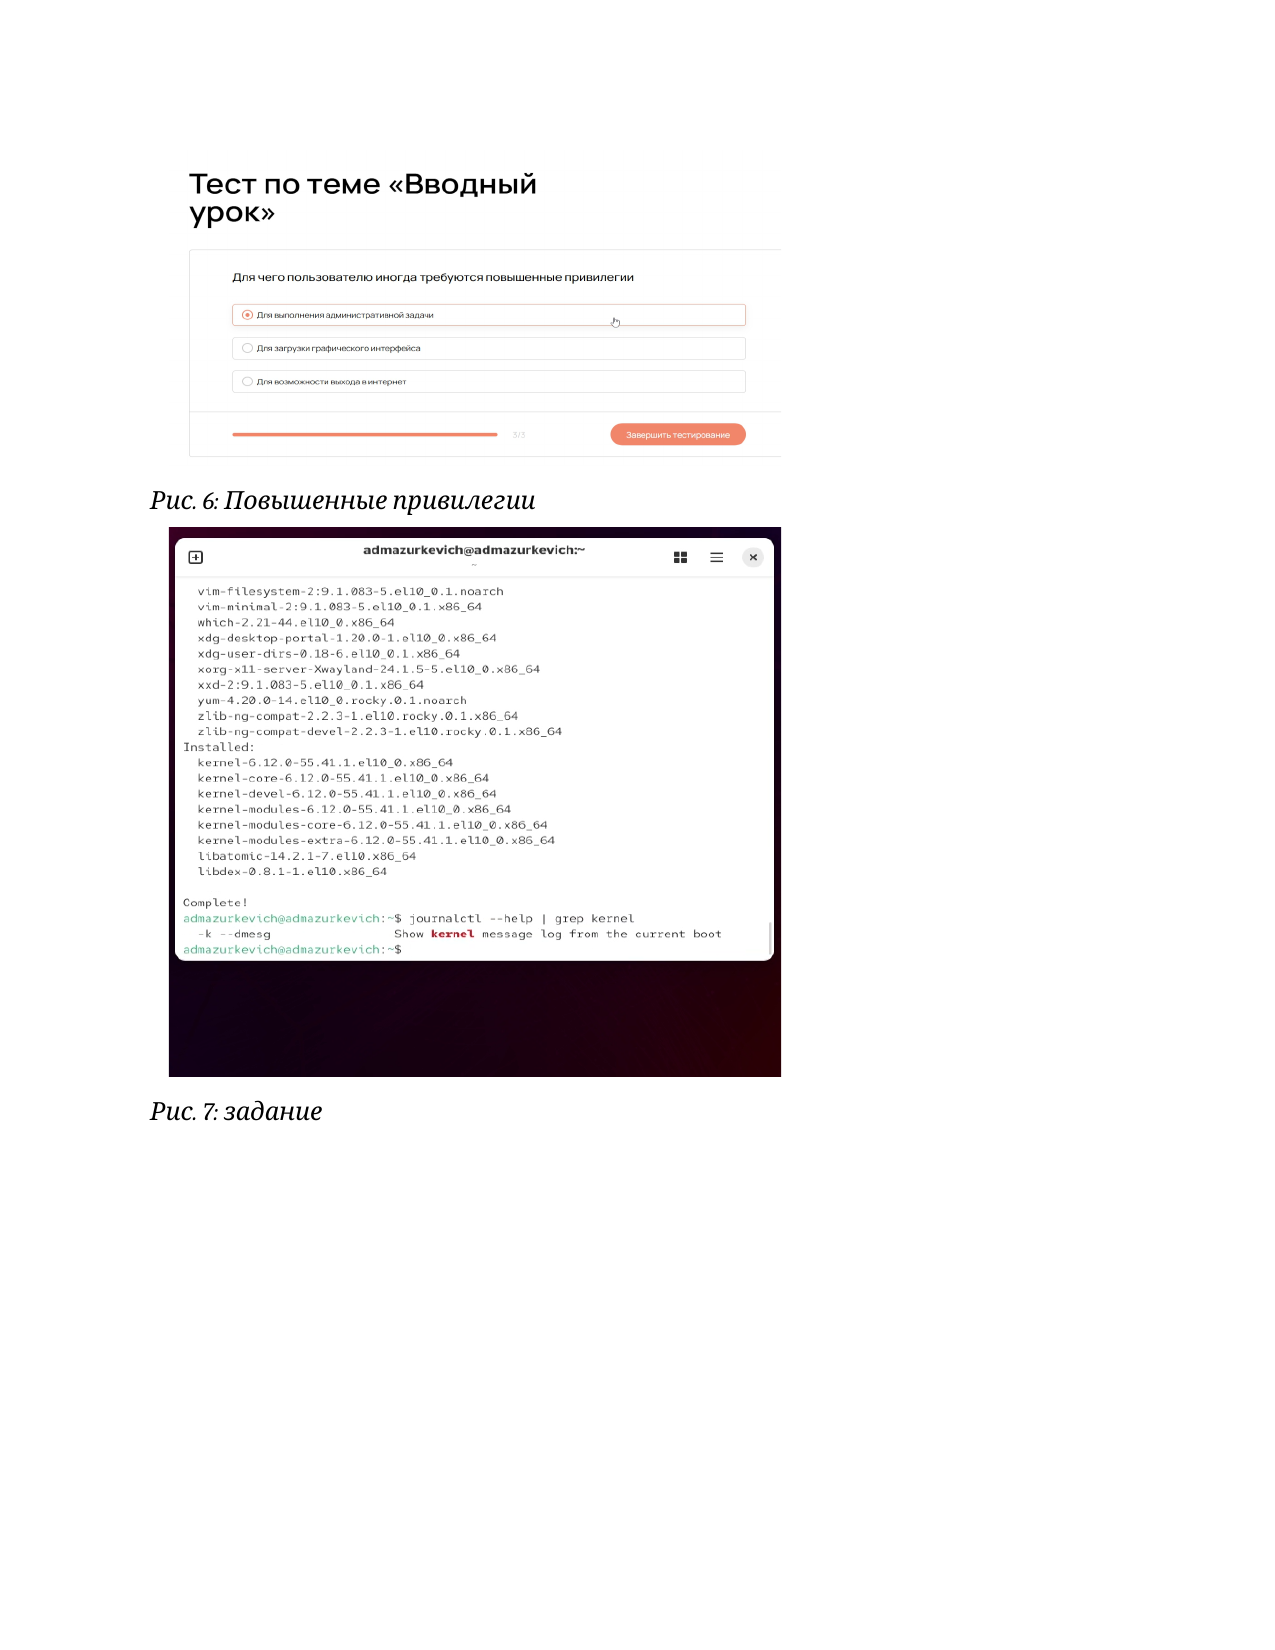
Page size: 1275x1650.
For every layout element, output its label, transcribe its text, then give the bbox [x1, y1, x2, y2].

text Рис. 7: задание [150, 1097, 1125, 1126]
picture [168, 527, 782, 1077]
picture [168, 150, 782, 466]
text Рис. 6: Повышенные привилегии [150, 487, 1125, 515]
